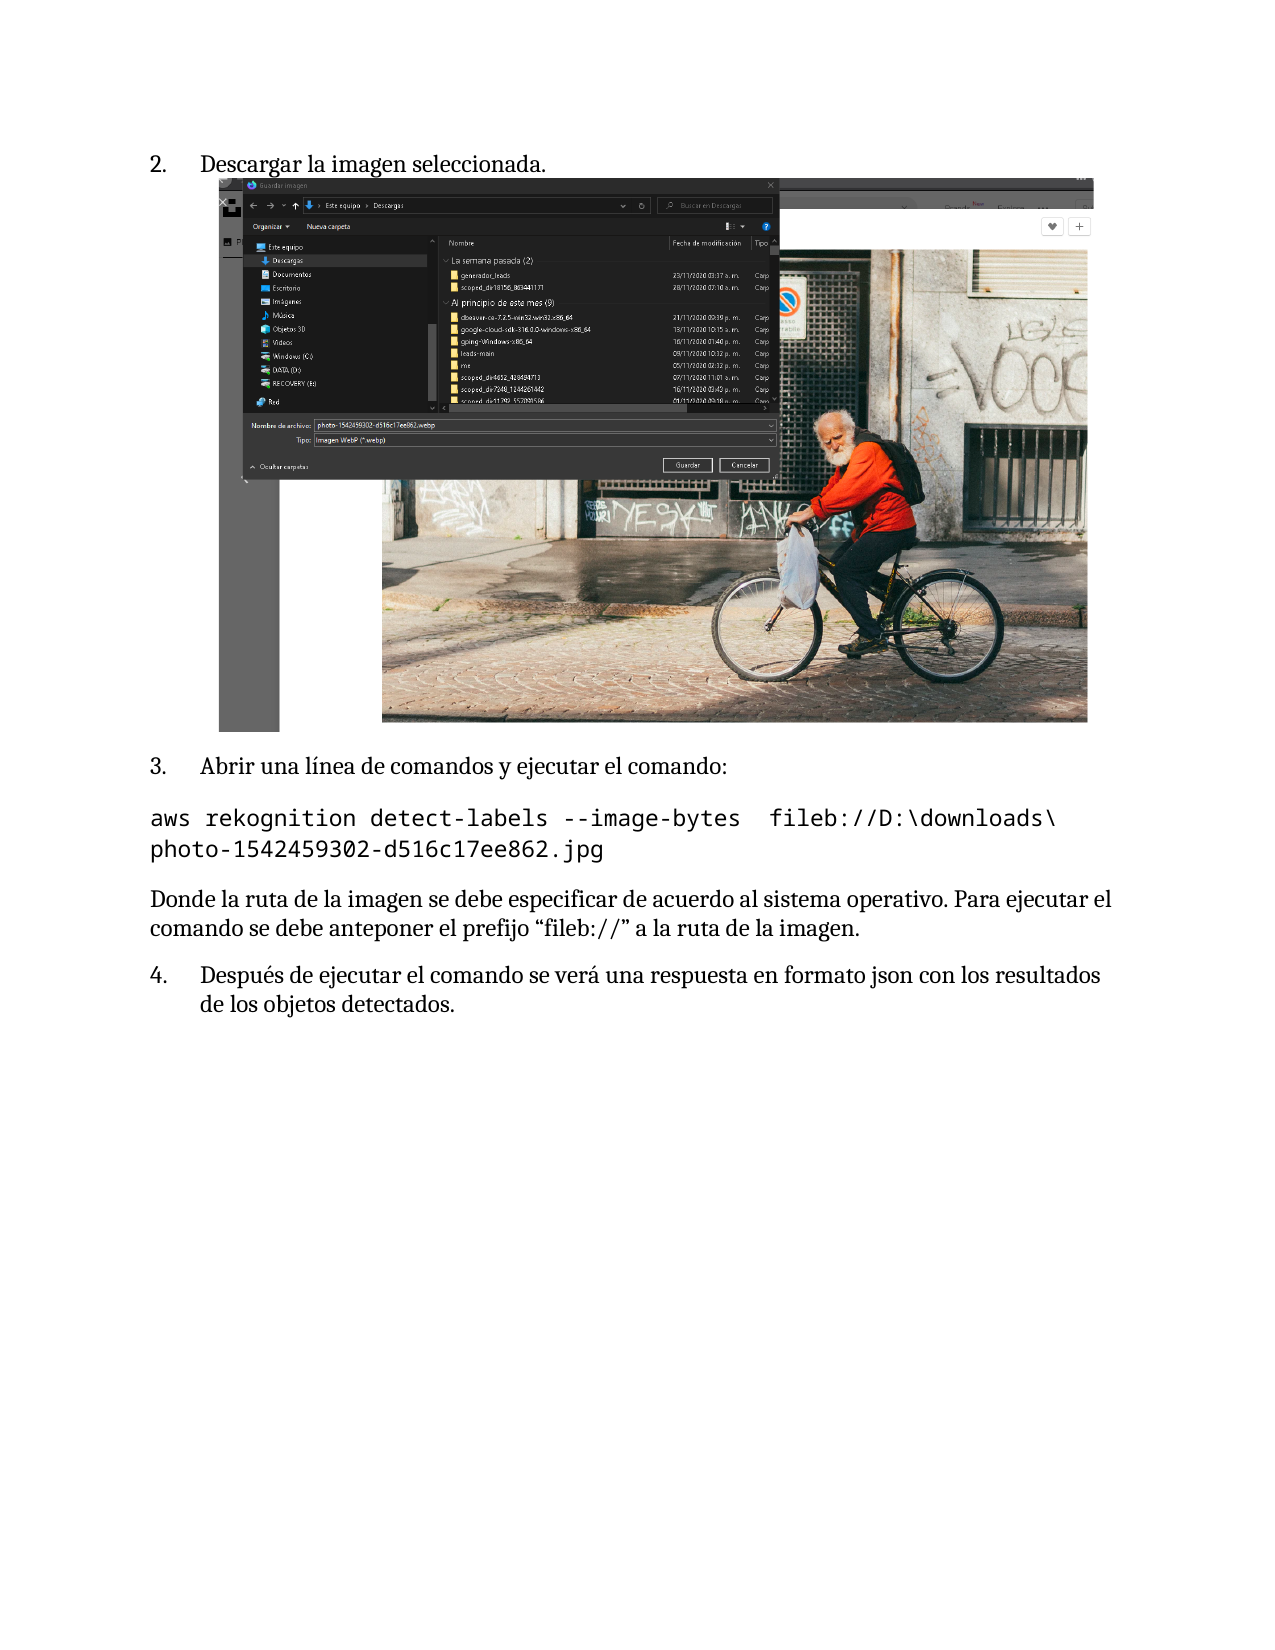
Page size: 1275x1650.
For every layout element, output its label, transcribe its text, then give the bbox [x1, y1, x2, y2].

picture [218, 178, 1094, 732]
list Abrir una línea de comandos y ejecutar el comando: [150, 752, 1125, 781]
text Donde la ruta de la imagen se debe especificar de acuerdo al sistema operativo. Para ejecutar el comando se debe anteponer el prefijo “fileb://” a la ruta de la imagen. [150, 885, 1125, 942]
text aws rekognition detect-labels --image-bytes fileb://D:\downloads\photo-1542459302-d516c17ee862.jpg [150, 802, 1125, 864]
list Después de ejecutar el comando se verá una respuesta en formato json con los resultados de los objetos detectados. [150, 961, 1125, 1019]
